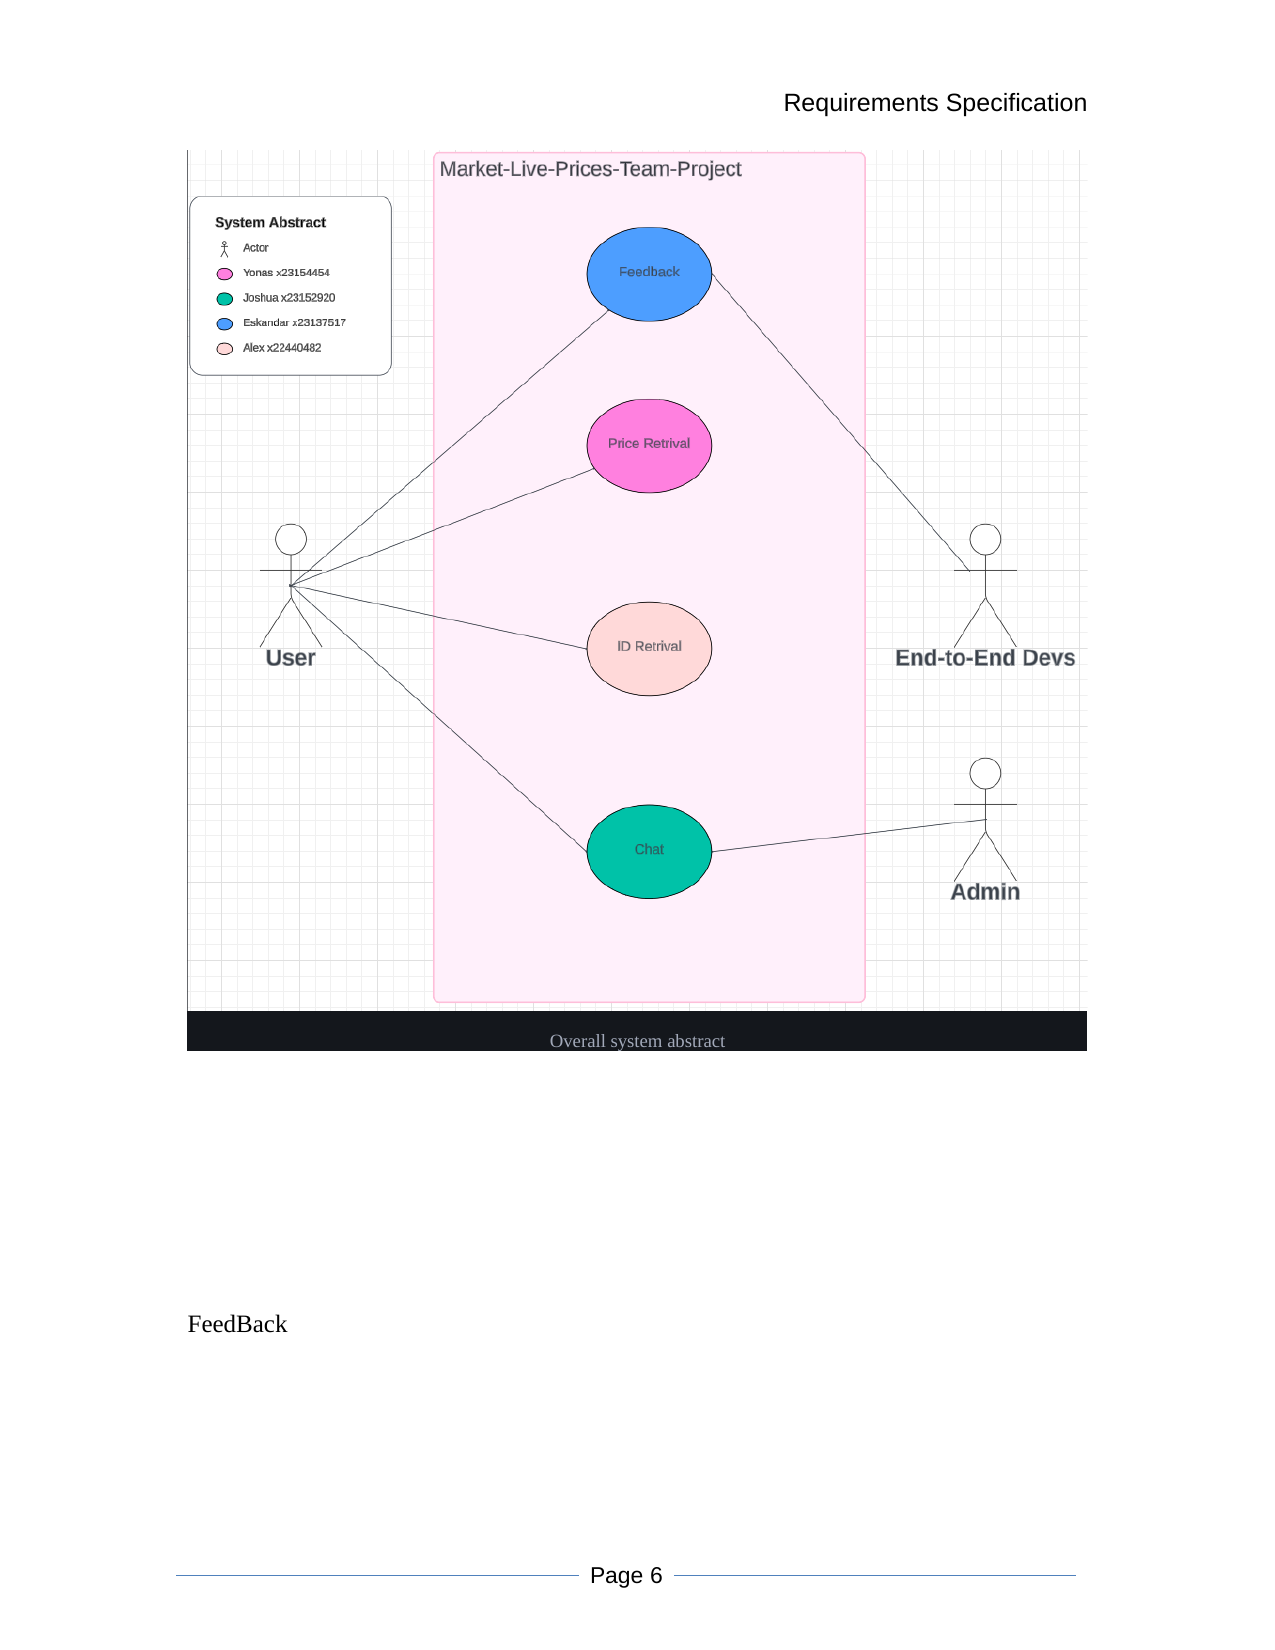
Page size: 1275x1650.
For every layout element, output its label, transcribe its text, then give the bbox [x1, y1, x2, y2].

text FeedBack [187, 1309, 1087, 1338]
text Overall system abstract [187, 1023, 1087, 1051]
picture [187, 150, 1088, 1011]
